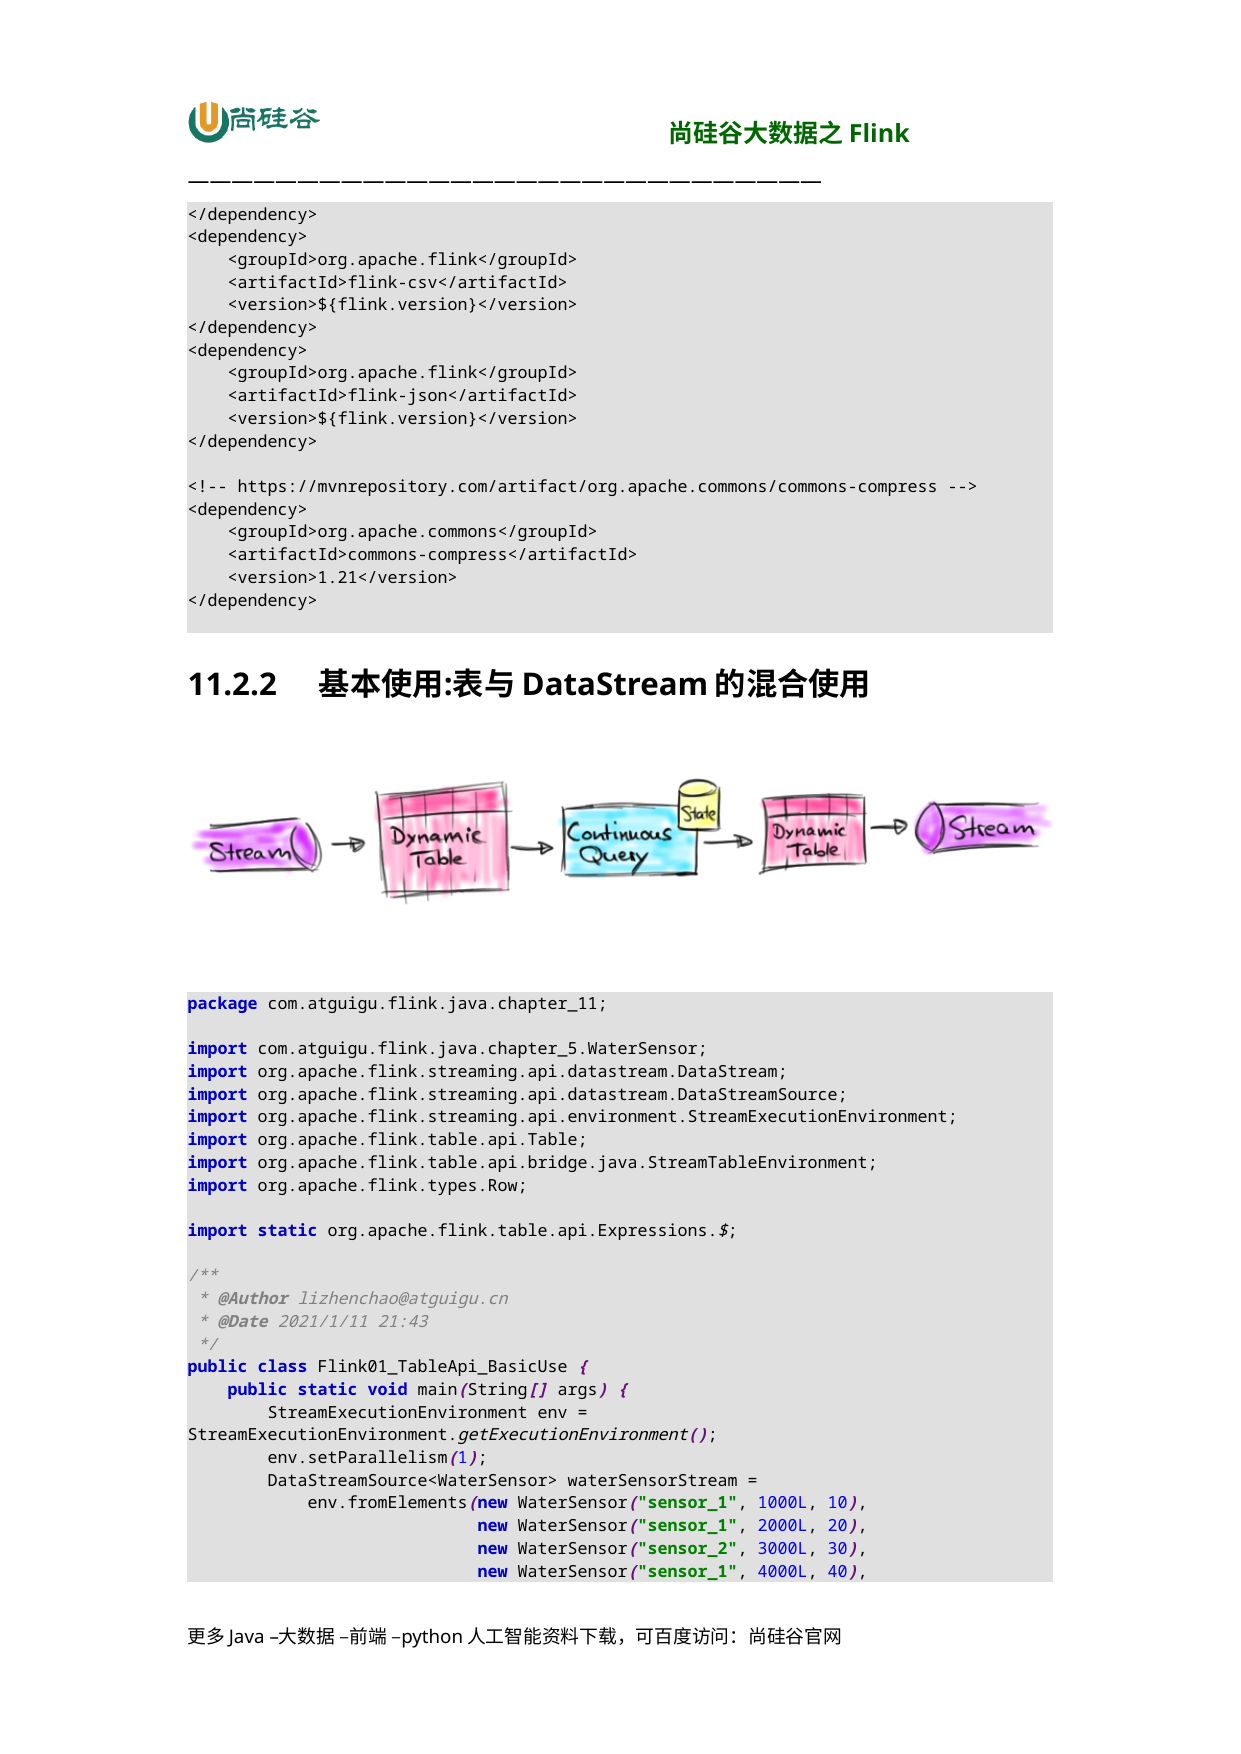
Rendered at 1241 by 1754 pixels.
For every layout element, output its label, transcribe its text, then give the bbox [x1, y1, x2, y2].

text <dependency> [187, 497, 1053, 520]
text <version>1.21</version> [187, 565, 1053, 588]
picture [187, 774, 1053, 906]
text <groupId>org.apache.commons</groupId> [187, 520, 1053, 543]
text <!-- https://mvnrepository.com/artifact/org.apache.commons/commons-compress --> [187, 474, 1053, 497]
subtitle 基本使用:表与DataStream的混合使用 [187, 650, 1053, 715]
text <dependency> <groupId>org.apache.flink</groupId> <artifactId>flink-csv</artifactId> <version>${flink.version}</version> </dependency> [187, 225, 1053, 338]
text <artifactId>commons-compress</artifactId> [187, 543, 1053, 565]
text </dependency> [187, 588, 1053, 611]
picture [187, 101, 320, 143]
text <dependency> <groupId>org.apache.flink</groupId> <artifactId>flink-json</artifactId> <version>${flink.version}</version> </dependency> [187, 338, 1053, 452]
